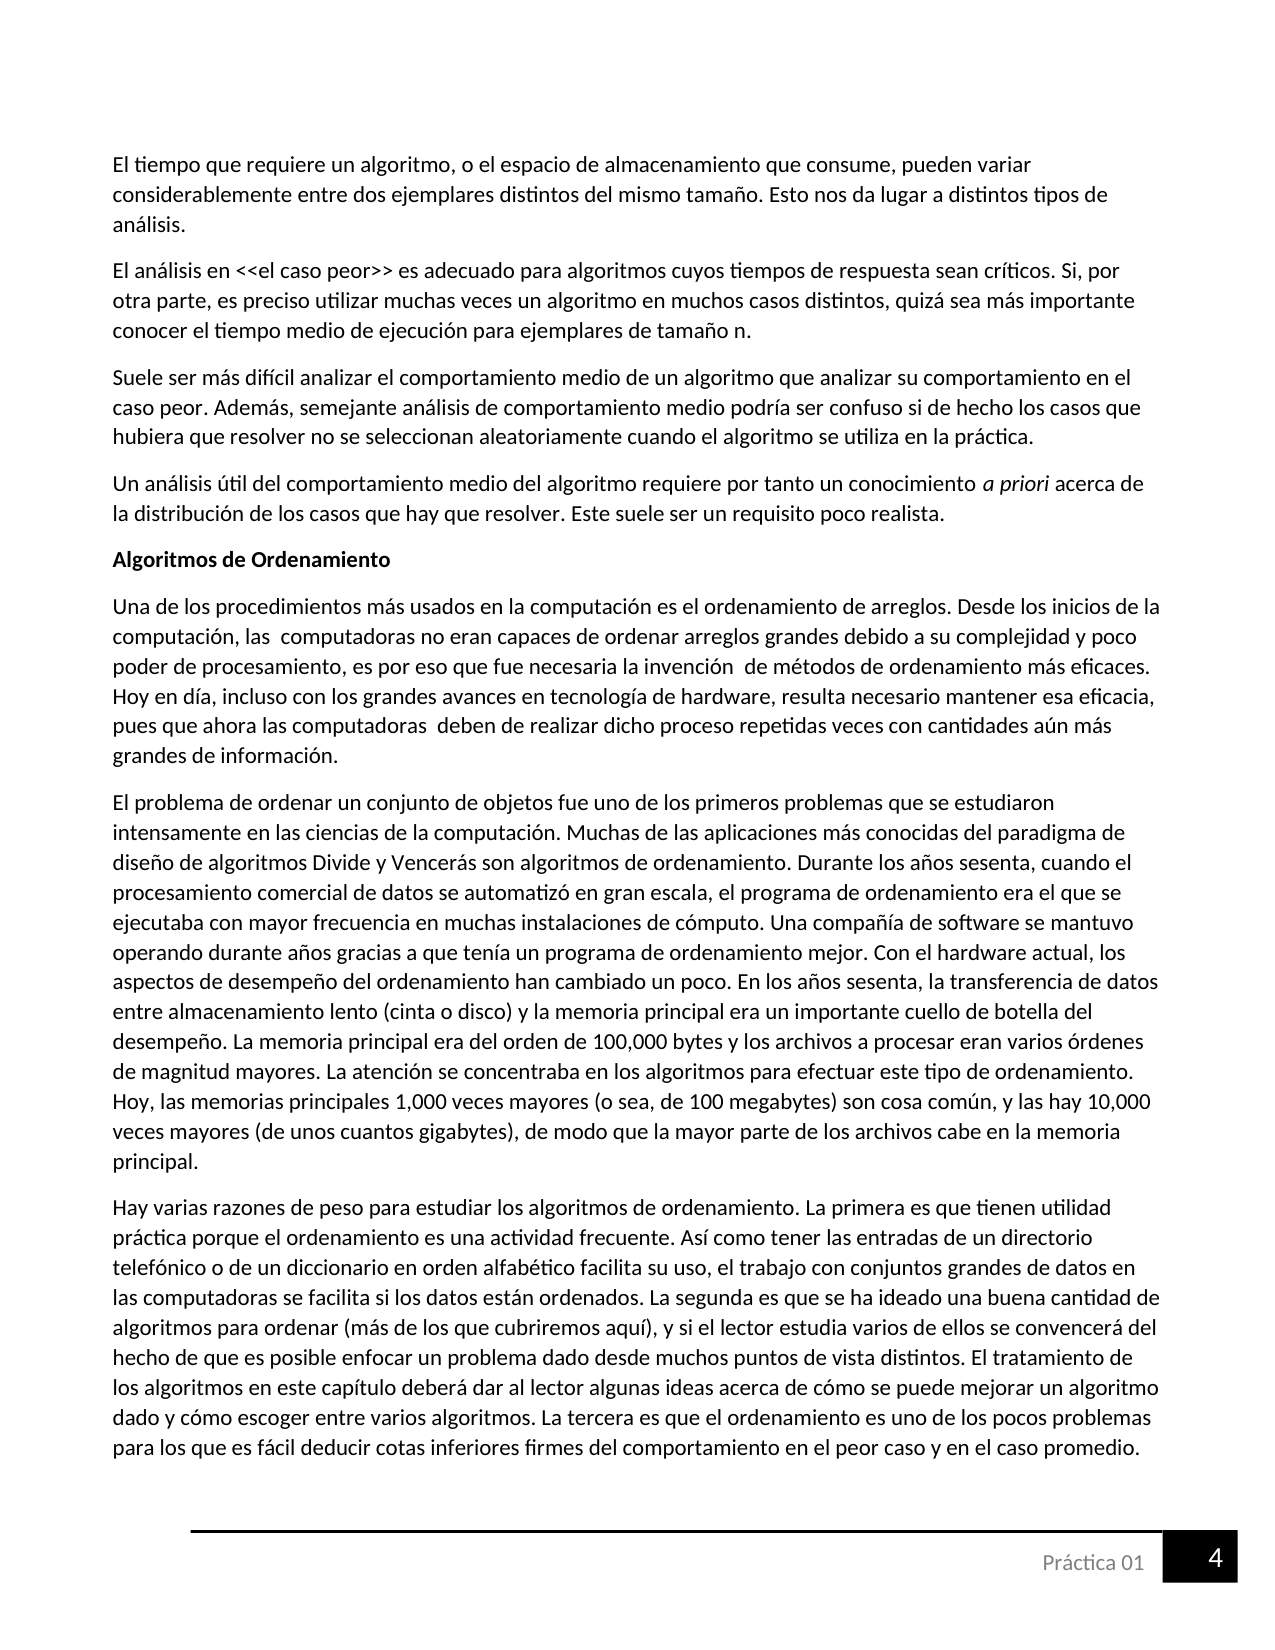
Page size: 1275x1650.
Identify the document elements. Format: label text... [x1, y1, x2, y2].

text El análisis en <<el caso peor>> es adecuado para algoritmos cuyos tiempos de respuesta sean críticos. Si, por otra parte, es preciso utilizar muchas veces un algoritmo en muchos casos distintos, quizá sea más importante conocer el tiempo medio de ejecución para ejemplares de tamaño n. [112, 256, 1162, 344]
text El problema de ordenar un conjunto de objetos fue uno de los primeros problemas que se estudiaron intensamente en las ciencias de la computación. Muchas de las aplicaciones más conocidas del paradigma de diseño de algoritmos Divide y Vencerás son algoritmos de ordenamiento. Durante los años sesenta, cuando el procesamiento comercial de datos se automatizó en gran escala, el programa de ordenamiento era el que se ejecutaba con mayor frecuencia en muchas instalaciones de cómputo. Una compañía de software se mantuvo operando durante años gracias a que tenía un programa de ordenamiento mejor. Con el hardware actual, los aspectos de desempeño del ordenamiento han cambiado un poco. En los años sesenta, la transferencia de datos entre almacenamiento lento (cinta o disco) y la memoria principal era un importante cuello de botella del desempeño. La memoria principal era del orden de 100,000 bytes y los archivos a procesar eran varios órdenes de magnitud mayores. La atención se concentraba en los algoritmos para efectuar este tipo de ordenamiento. Hoy, las memorias principales 1,000 veces mayores (o sea, de 100 megabytes) son cosa común, y las hay 10,000 veces mayores (de unos cuantos gigabytes), de modo que la mayor parte de los archivos cabe en la memoria principal. [112, 788, 1162, 1175]
text Una de los procedimientos más usados en la computación es el ordenamiento de arreglos. Desde los inicios de la computación, las computadoras no eran capaces de ordenar arreglos grandes debido a su complejidad y poco poder de procesamiento, es por eso que fue necesaria la invención de métodos de ordenamiento más eficaces. Hoy en día, incluso con los grandes avances en tecnología de hardware, resulta necesario mantener esa eficacia, pues que ahora las computadoras deben de realizar dicho proceso repetidas veces con cantidades aún más grandes de información. [112, 592, 1162, 769]
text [112, 1193, 1162, 1461]
text Suele ser más difícil analizar el comportamiento medio de un algoritmo que analizar su comportamiento en el caso peor. Además, semejante análisis de comportamiento medio podría ser confuso si de hecho los casos que hubiera que resolver no se seleccionan aleatoriamente cuando el algoritmo se utiliza en la práctica. [112, 363, 1162, 451]
text Algoritmos de Ordenamiento [112, 546, 1162, 573]
text Un análisis útil del comportamiento medio del algoritmo requiere por tanto un conocimiento a priori acerca de la distribución de los casos que hay que resolver. Este suele ser un requisito poco realista. [112, 469, 1162, 527]
text El tiempo que requiere un algoritmo, o el espacio de almacenamiento que consume, pueden variar considerablemente entre dos ejemplares distintos del mismo tamaño. Esto nos da lugar a distintos tipos de análisis. [112, 150, 1162, 238]
